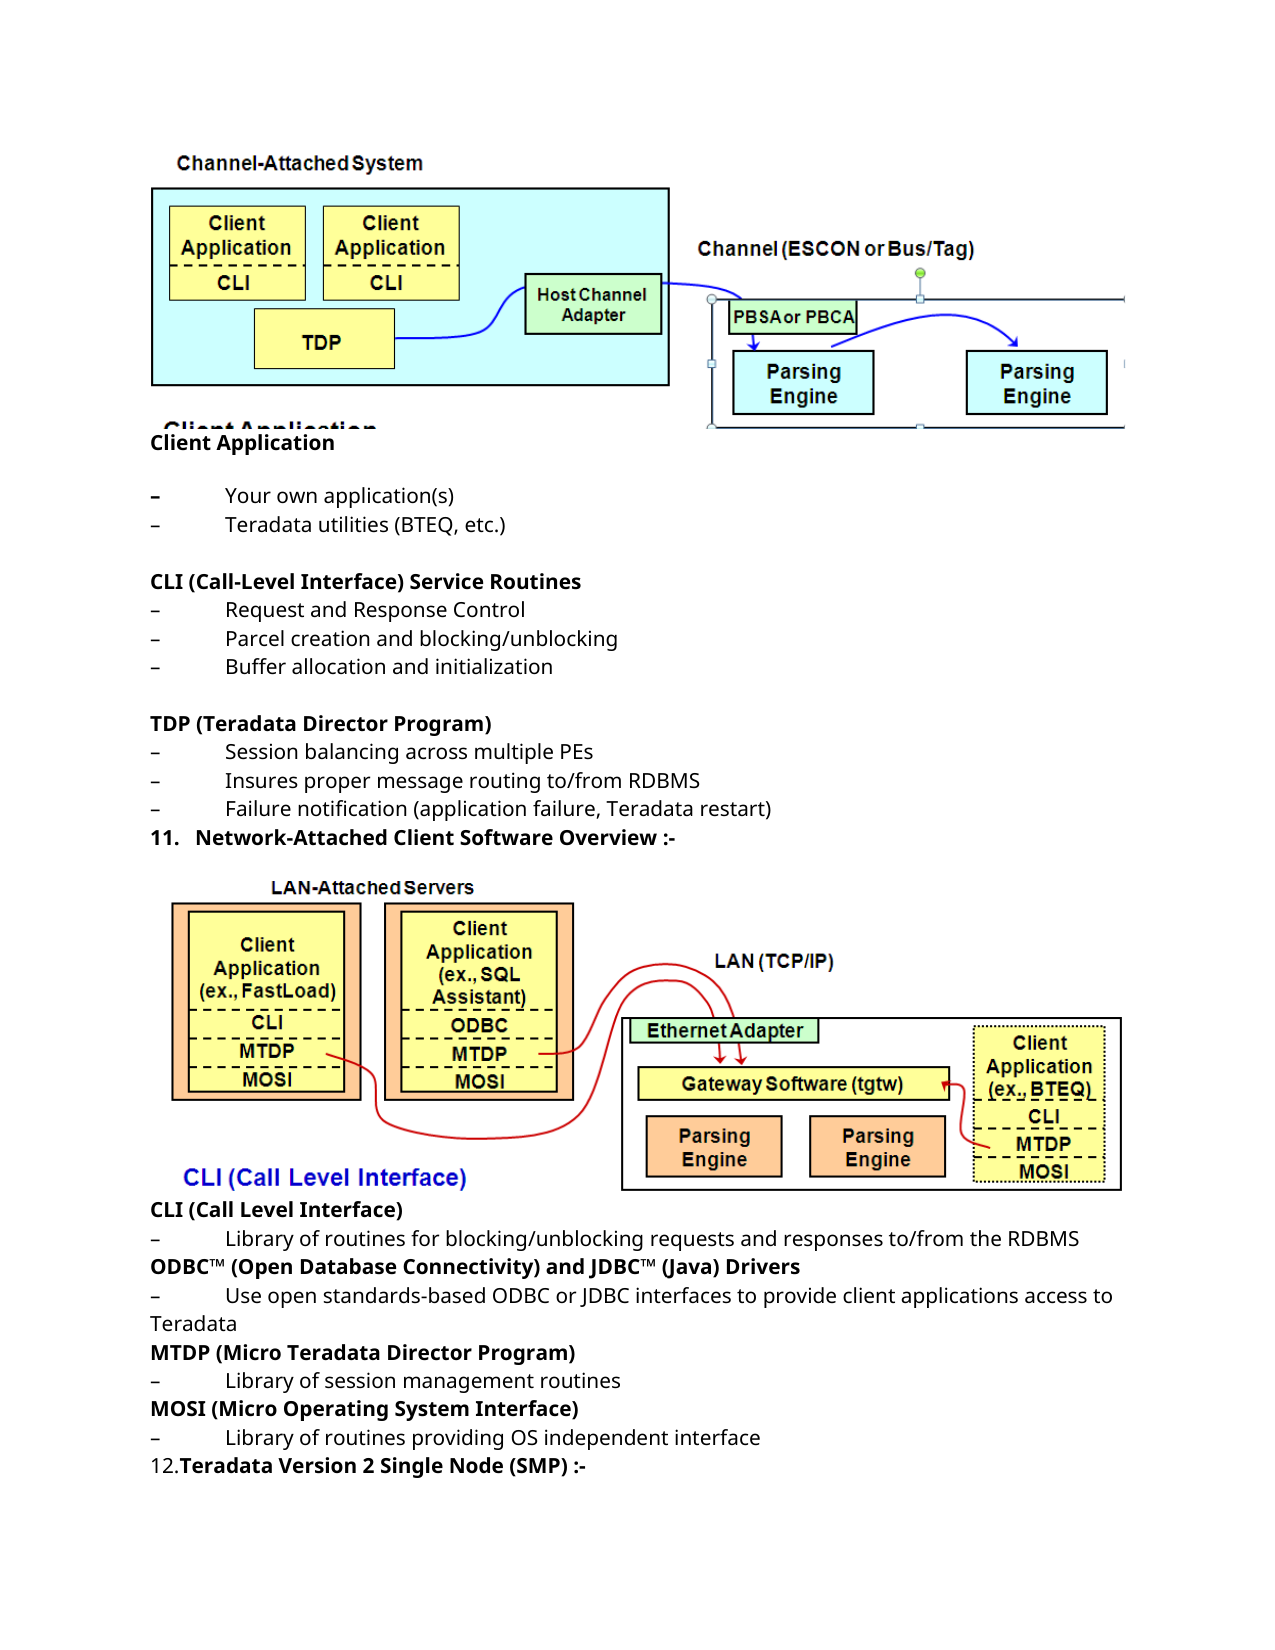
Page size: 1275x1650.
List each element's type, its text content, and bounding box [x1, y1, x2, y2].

picture [150, 881, 1125, 1196]
text – Library of session management routines [150, 1366, 1125, 1394]
text 12.Teradata Version 2 Single Node (SMP) :- [150, 1451, 1125, 1480]
text TDP (Teradata Director Program) [150, 709, 1125, 737]
text MOSI (Micro Operating System Interface) [150, 1394, 1125, 1423]
text – Your own application(s) – Teradata utilities (BTEQ, etc.) [150, 482, 1125, 538]
text MTDP (Micro Teradata Director Program) [150, 1338, 1125, 1366]
text – Library of routines for blocking/unblocking requests and responses to/from the RDBMS [150, 1224, 1125, 1252]
text 11. Network-Attached Client Software Overview :- [150, 823, 1125, 851]
text CLI (Call-Level Interface) Service Routines [150, 567, 1125, 595]
text CLI (Call Level Interface) [150, 1196, 1125, 1224]
text – Library of routines providing OS independent interface [150, 1423, 1125, 1451]
picture [150, 150, 1125, 429]
text – Request and Response Control – Parcel creation and blocking/unblocking – Buffer allocation and initialization [150, 595, 1125, 681]
text – Session balancing across multiple PEs – Insures proper message routing to/from RDBMS [150, 737, 1125, 794]
text – Failure notification (application failure, Teradata restart) [150, 794, 1125, 823]
text Client Application [150, 429, 1125, 457]
text ODBC™ (Open Database Connectivity) and JDBC™ (Java) Drivers [150, 1252, 1125, 1281]
text – Use open standards-based ODBC or JDBC interfaces to provide client applications access to Teradata [150, 1281, 1125, 1338]
